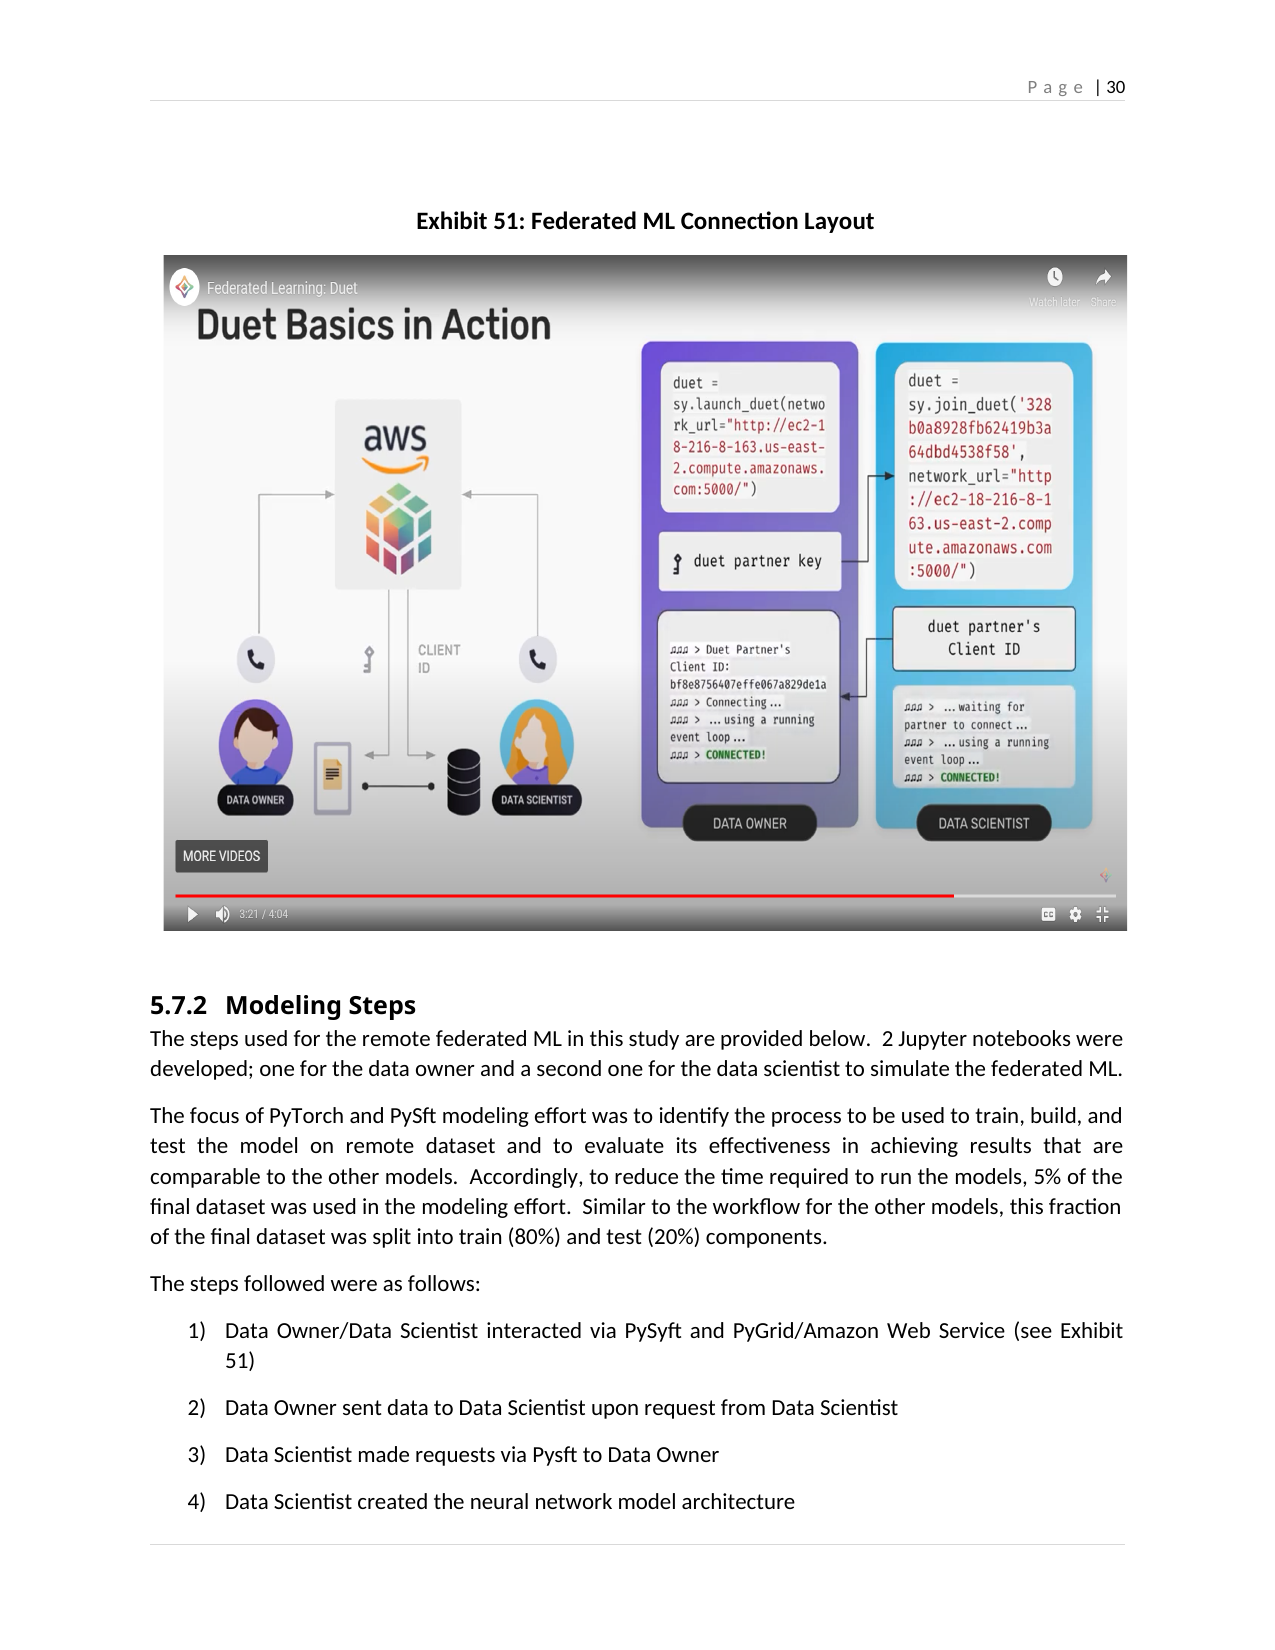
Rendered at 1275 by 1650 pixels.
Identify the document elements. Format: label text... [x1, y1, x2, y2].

subtitle 5.7.2 Modeling Steps [150, 987, 1125, 1022]
text The focus of PyTorch and PySft modeling effort was to identify the process to be used to train, build, and test the model on remote dataset and to evaluate its effectiveness in achieving results that are comparable to the other models. Accordingly, to reduce the time required to run the models, 5% of the final dataset was used in the modeling effort. Similar to the workflow for the other models, this fraction of the final dataset was split into train (80%) and test (20%) components. [150, 1101, 1125, 1250]
text The steps followed were as follows: [150, 1269, 1125, 1297]
list Data Owner/Data Scientist interacted via PySyft and PyGrid/Amazon Web Service (see Exhibit 51) [187, 1316, 1125, 1374]
list Data Scientist created the neural network model architecture [187, 1487, 1125, 1515]
text The steps used for the remote federated ML in this study are provided below. 2 Jupyter notebooks were developed; one for the data owner and a second one for the data scientist to simulate the federated ML. [150, 1024, 1125, 1082]
list Data Scientist made requests via Pysft to Data Owner [187, 1440, 1125, 1468]
picture [163, 255, 1128, 931]
list Data Owner sent data to Data Scientist upon request from Data Scientist [187, 1393, 1125, 1421]
